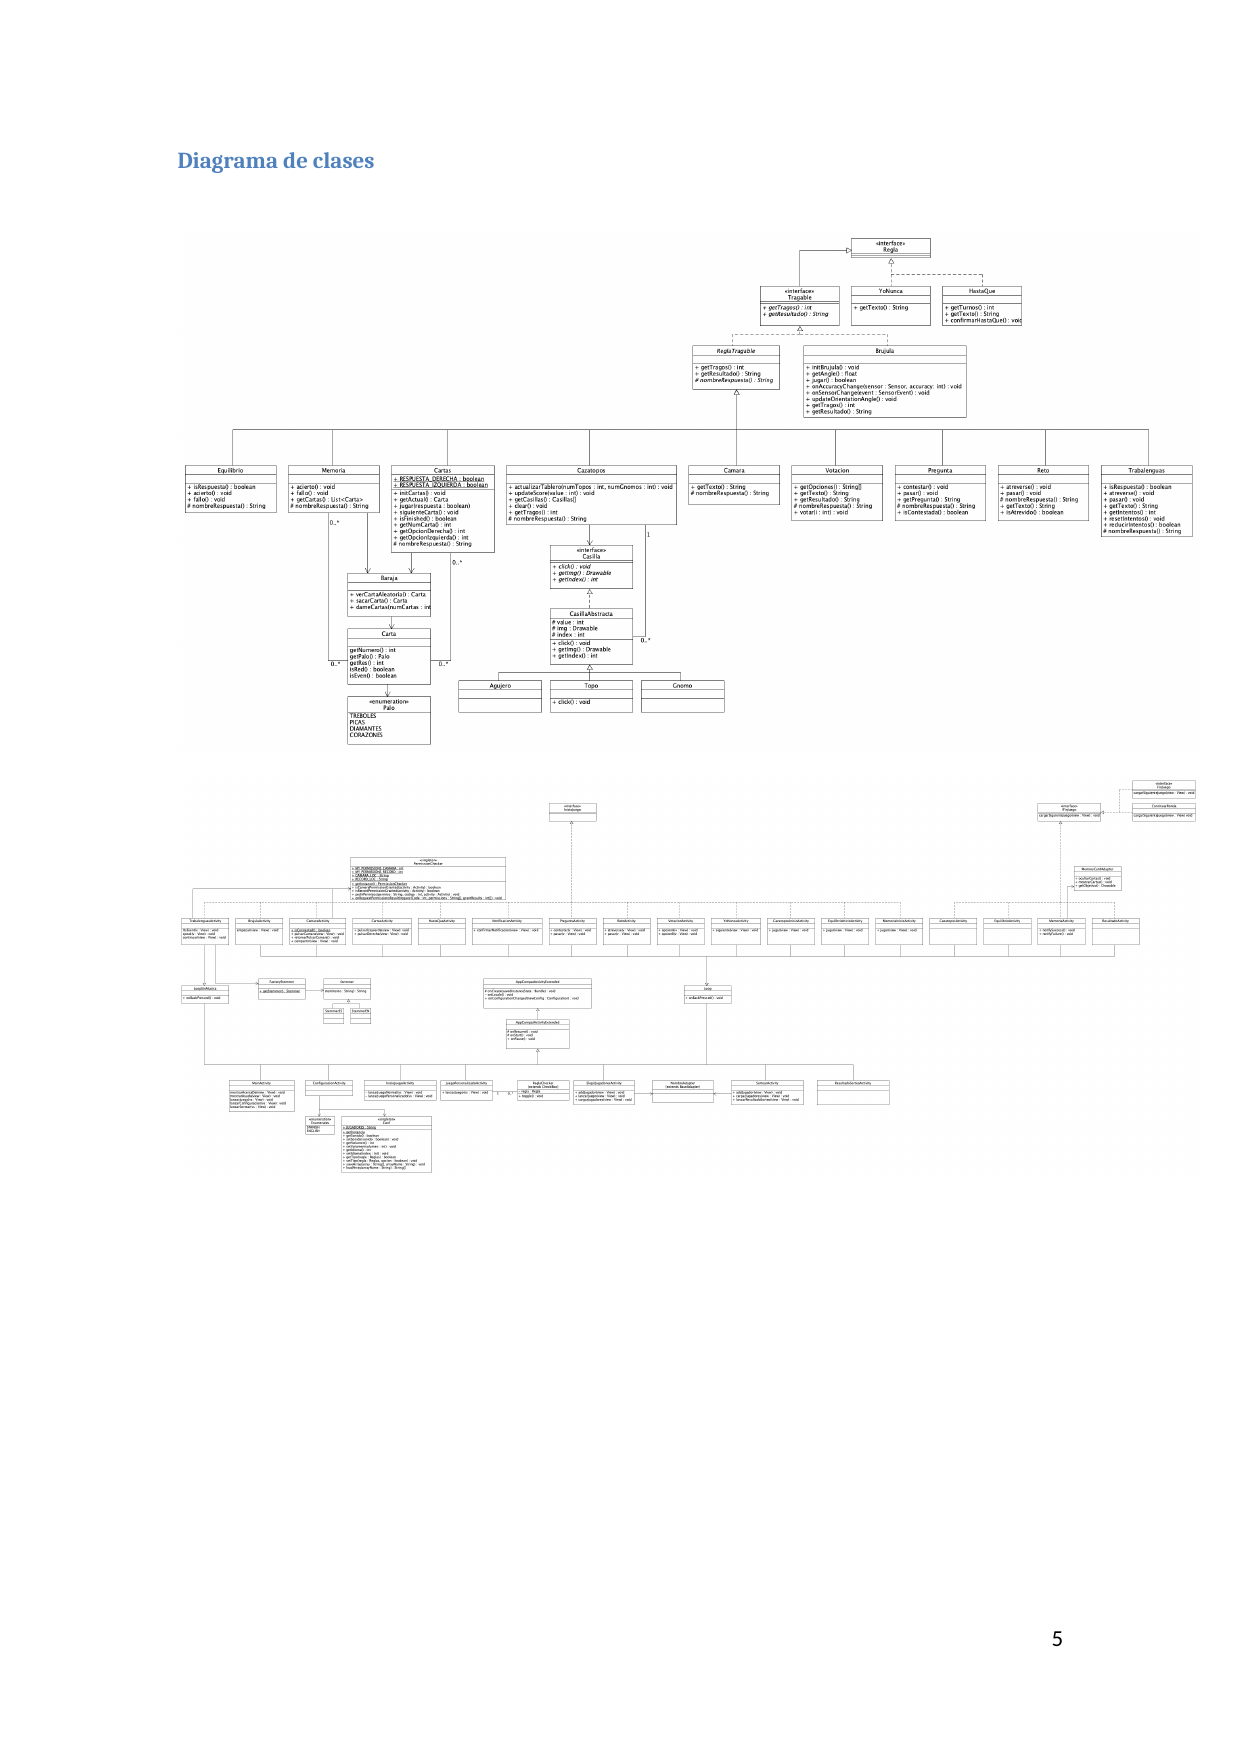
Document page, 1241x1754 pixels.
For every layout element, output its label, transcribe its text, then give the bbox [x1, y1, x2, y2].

picture [177, 230, 1200, 752]
subtitle Diagrama de clases [177, 148, 1063, 174]
picture [177, 776, 1200, 1177]
